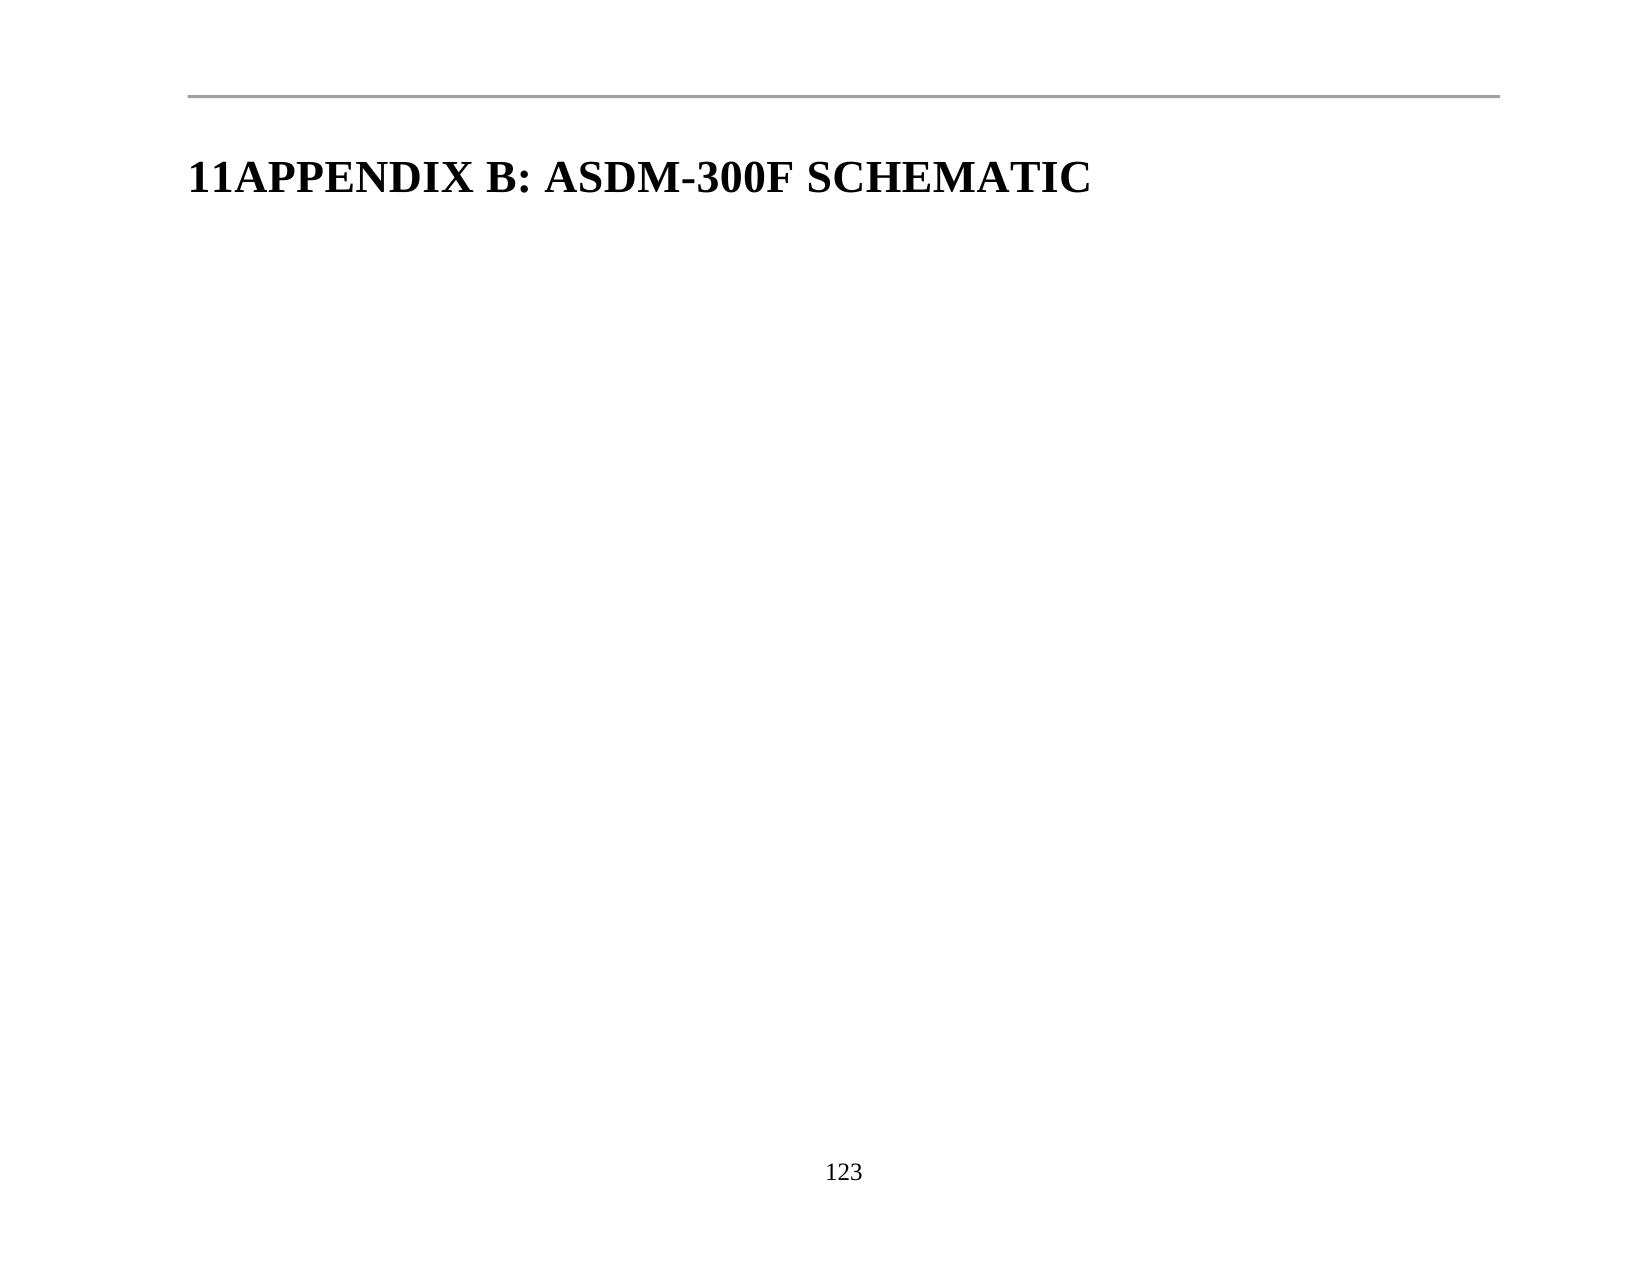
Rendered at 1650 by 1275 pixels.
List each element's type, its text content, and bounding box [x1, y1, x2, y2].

subtitle Appendix B: ASDM-300F Schematic [187, 150, 1500, 203]
